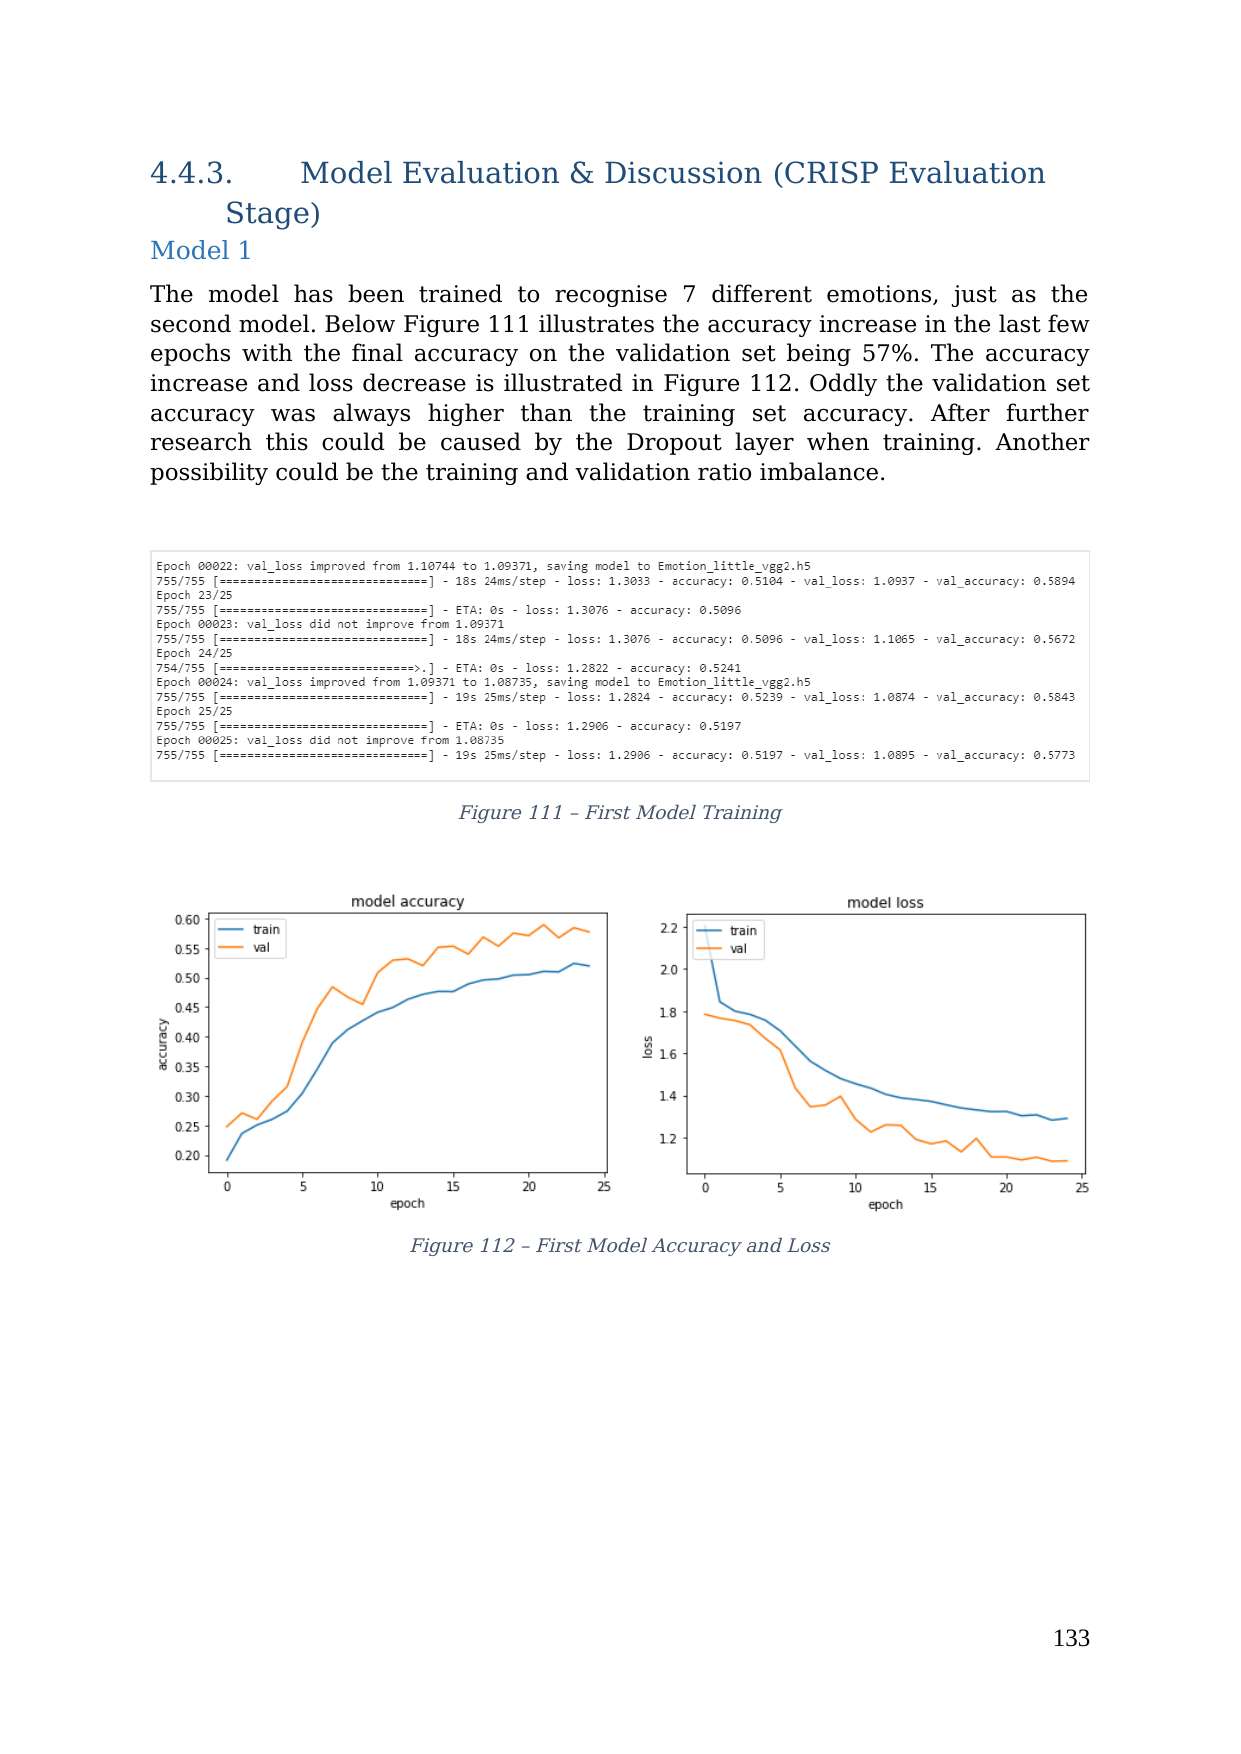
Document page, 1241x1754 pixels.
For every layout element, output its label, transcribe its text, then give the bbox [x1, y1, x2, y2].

subtitle Model Evaluation & Discussion (CRISP Evaluation Stage) [150, 154, 1090, 229]
picture [150, 890, 1091, 1215]
subtitle Model 1 [150, 234, 1090, 264]
text The model has been trained to recognise 7 different emotions, just as the second model. Below Figure 111 illustrates the accuracy increase in the last few epochs with the final accuracy on the validation set being 57%. The accuracy increase and loss decrease is illustrated in Figure 112. Oddly the validation set accuracy was always higher than the training set accuracy. After further research this could be caused by the Dropout layer when training. Another possibility could be the training and validation ratio imbalance. [150, 279, 1090, 485]
picture [152, 558, 1089, 766]
